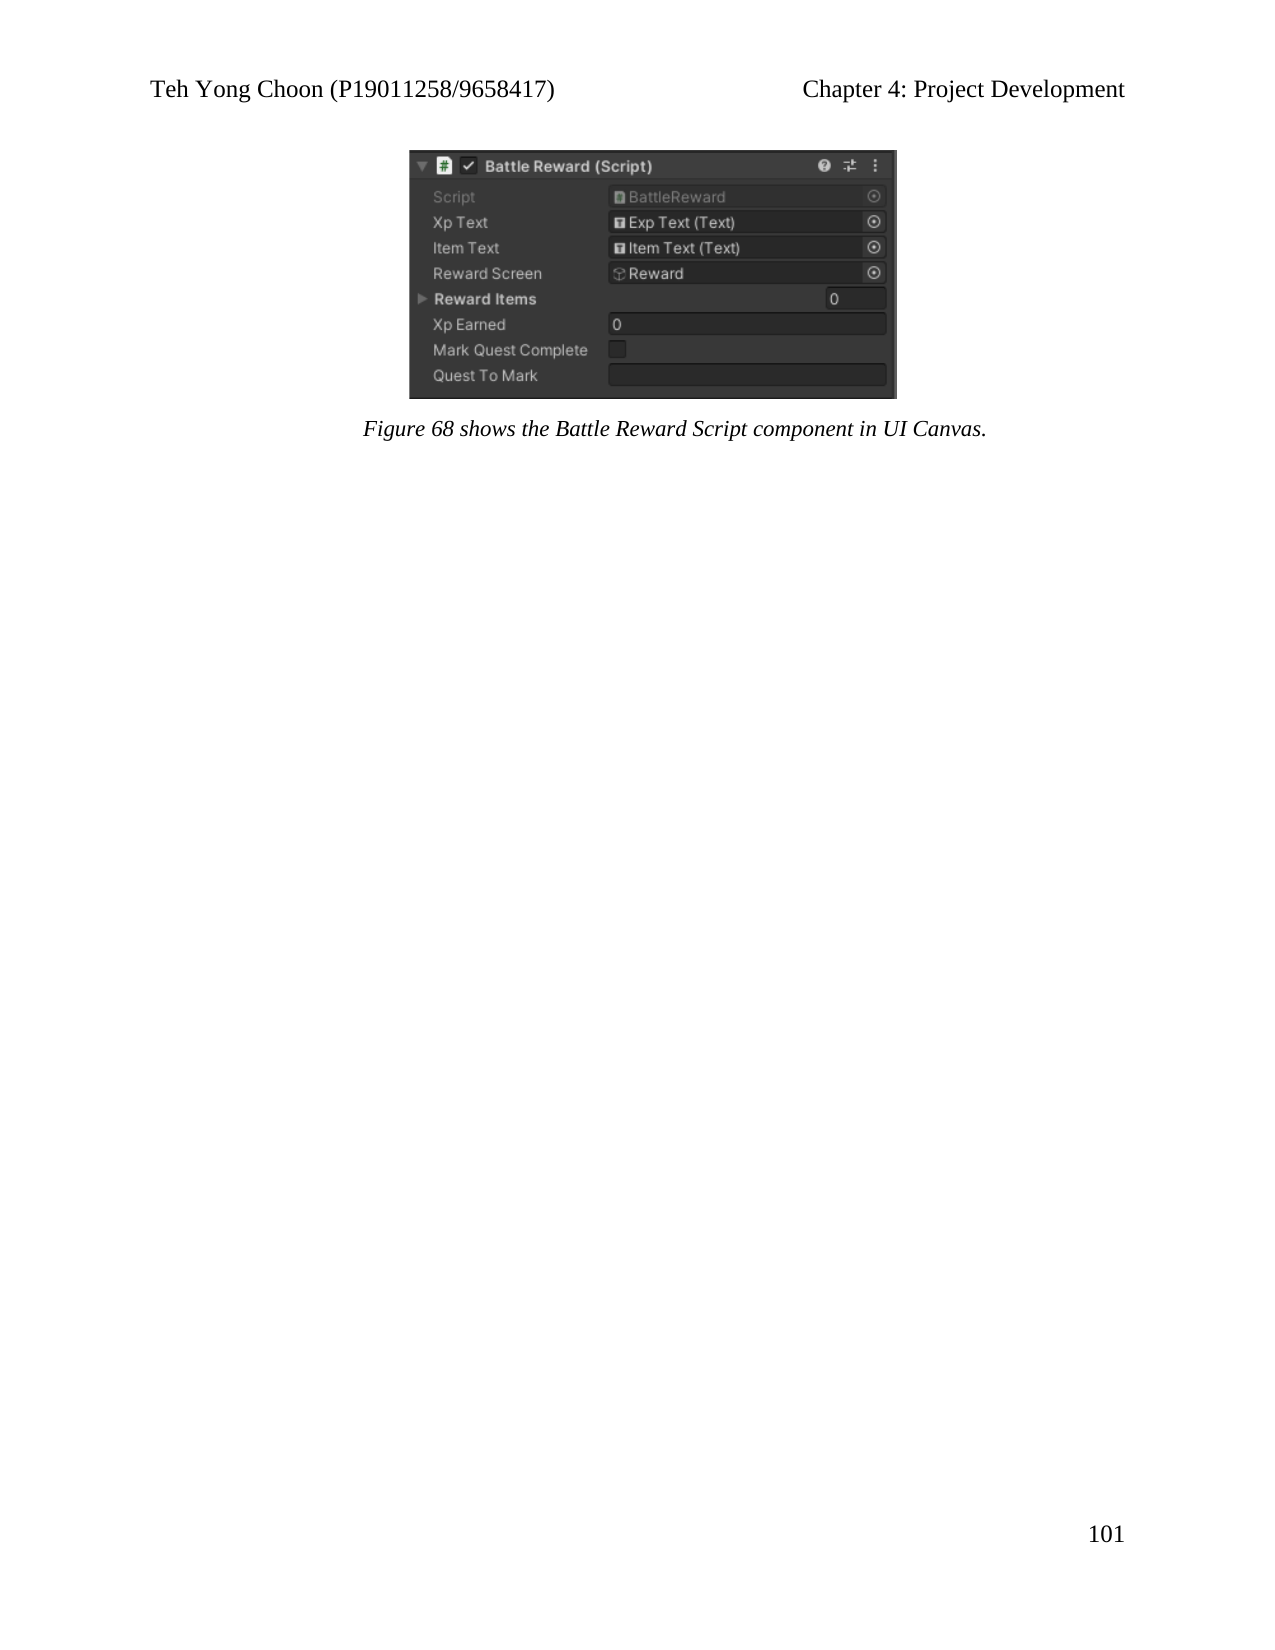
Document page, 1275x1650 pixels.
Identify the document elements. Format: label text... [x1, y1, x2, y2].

text Figure 68 shows the Battle Reward Script component in UI Canvas. [194, 415, 1125, 442]
picture [409, 150, 897, 399]
